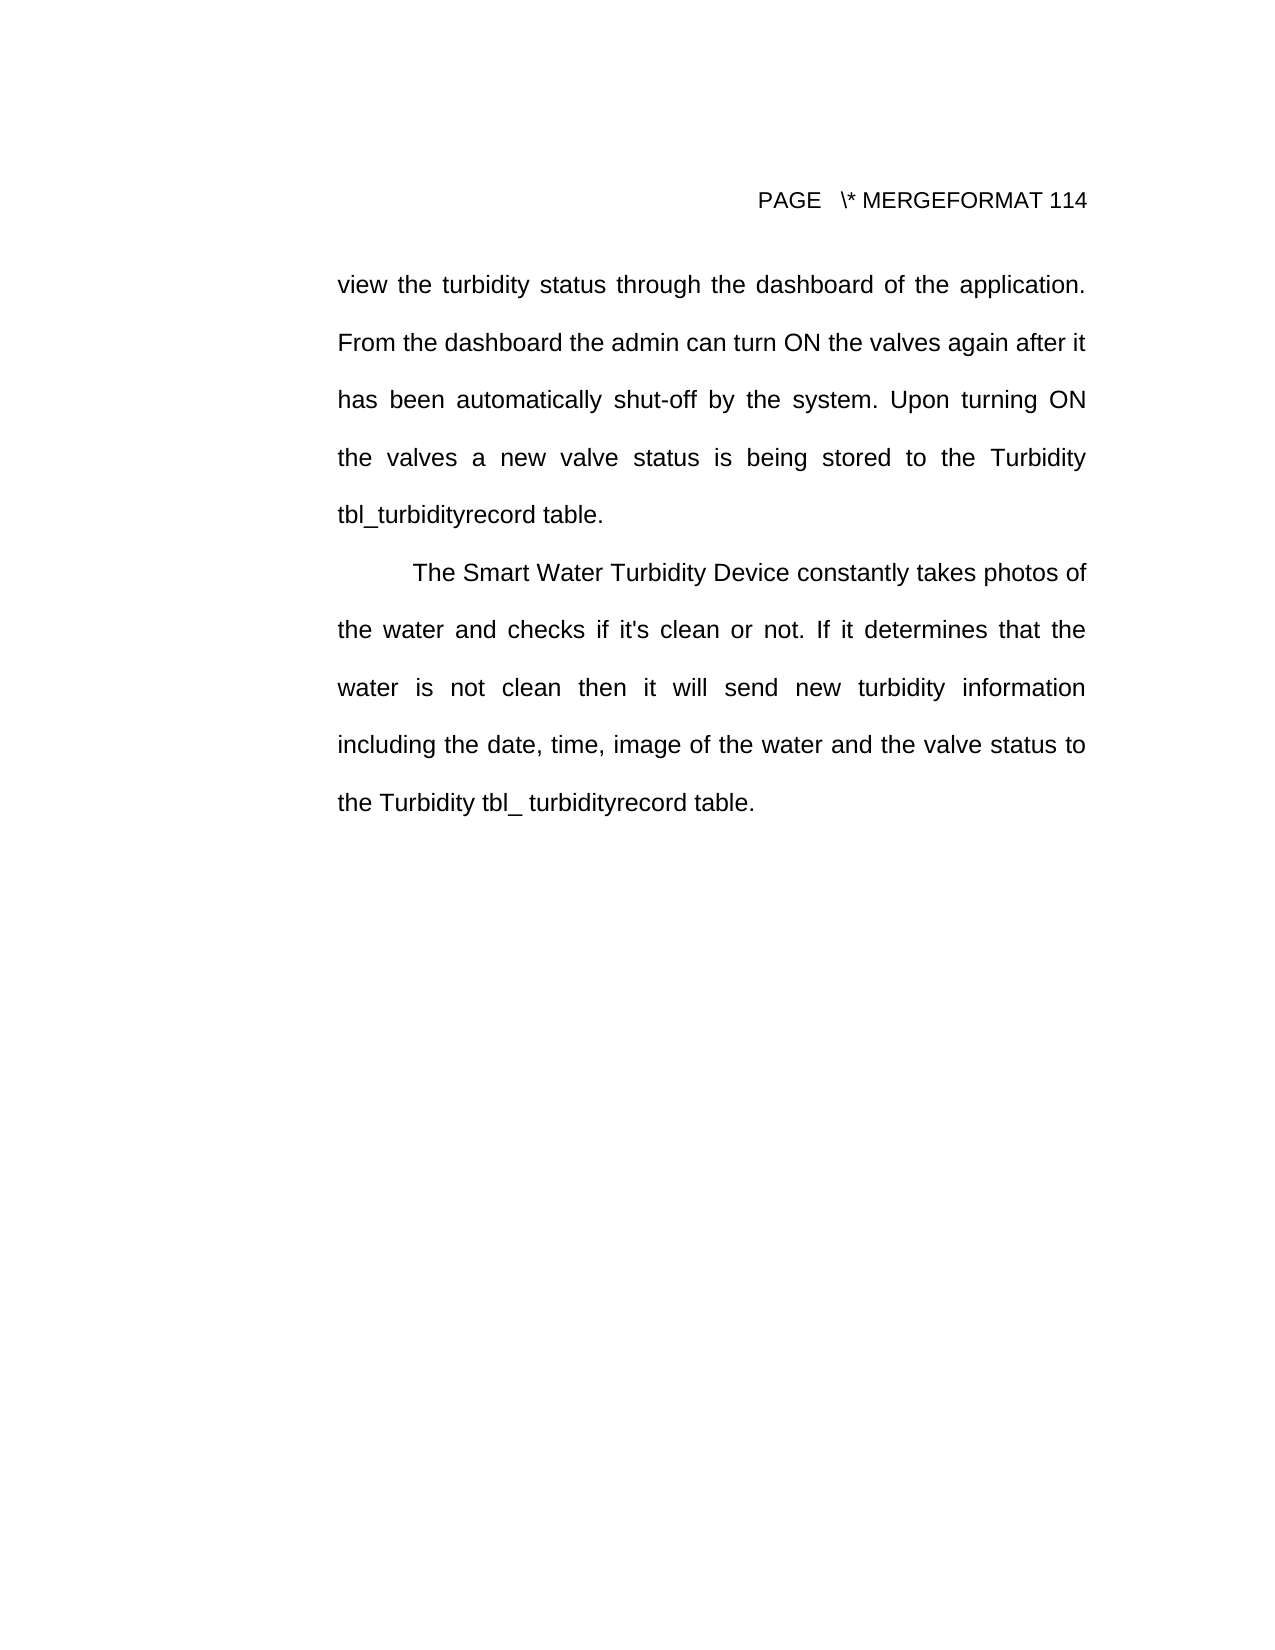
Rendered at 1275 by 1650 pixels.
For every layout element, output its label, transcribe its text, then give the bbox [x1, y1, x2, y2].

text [337, 270, 1087, 529]
text The Smart Water Turbidity Device constantly takes photos of the water and checks if it's clean or not. If it determines that the water is not clean then it will send new turbidity information including the date, time, image of the water and the valve status to the Turbidity tbl_ turbidityrecord table. [337, 557, 1087, 816]
